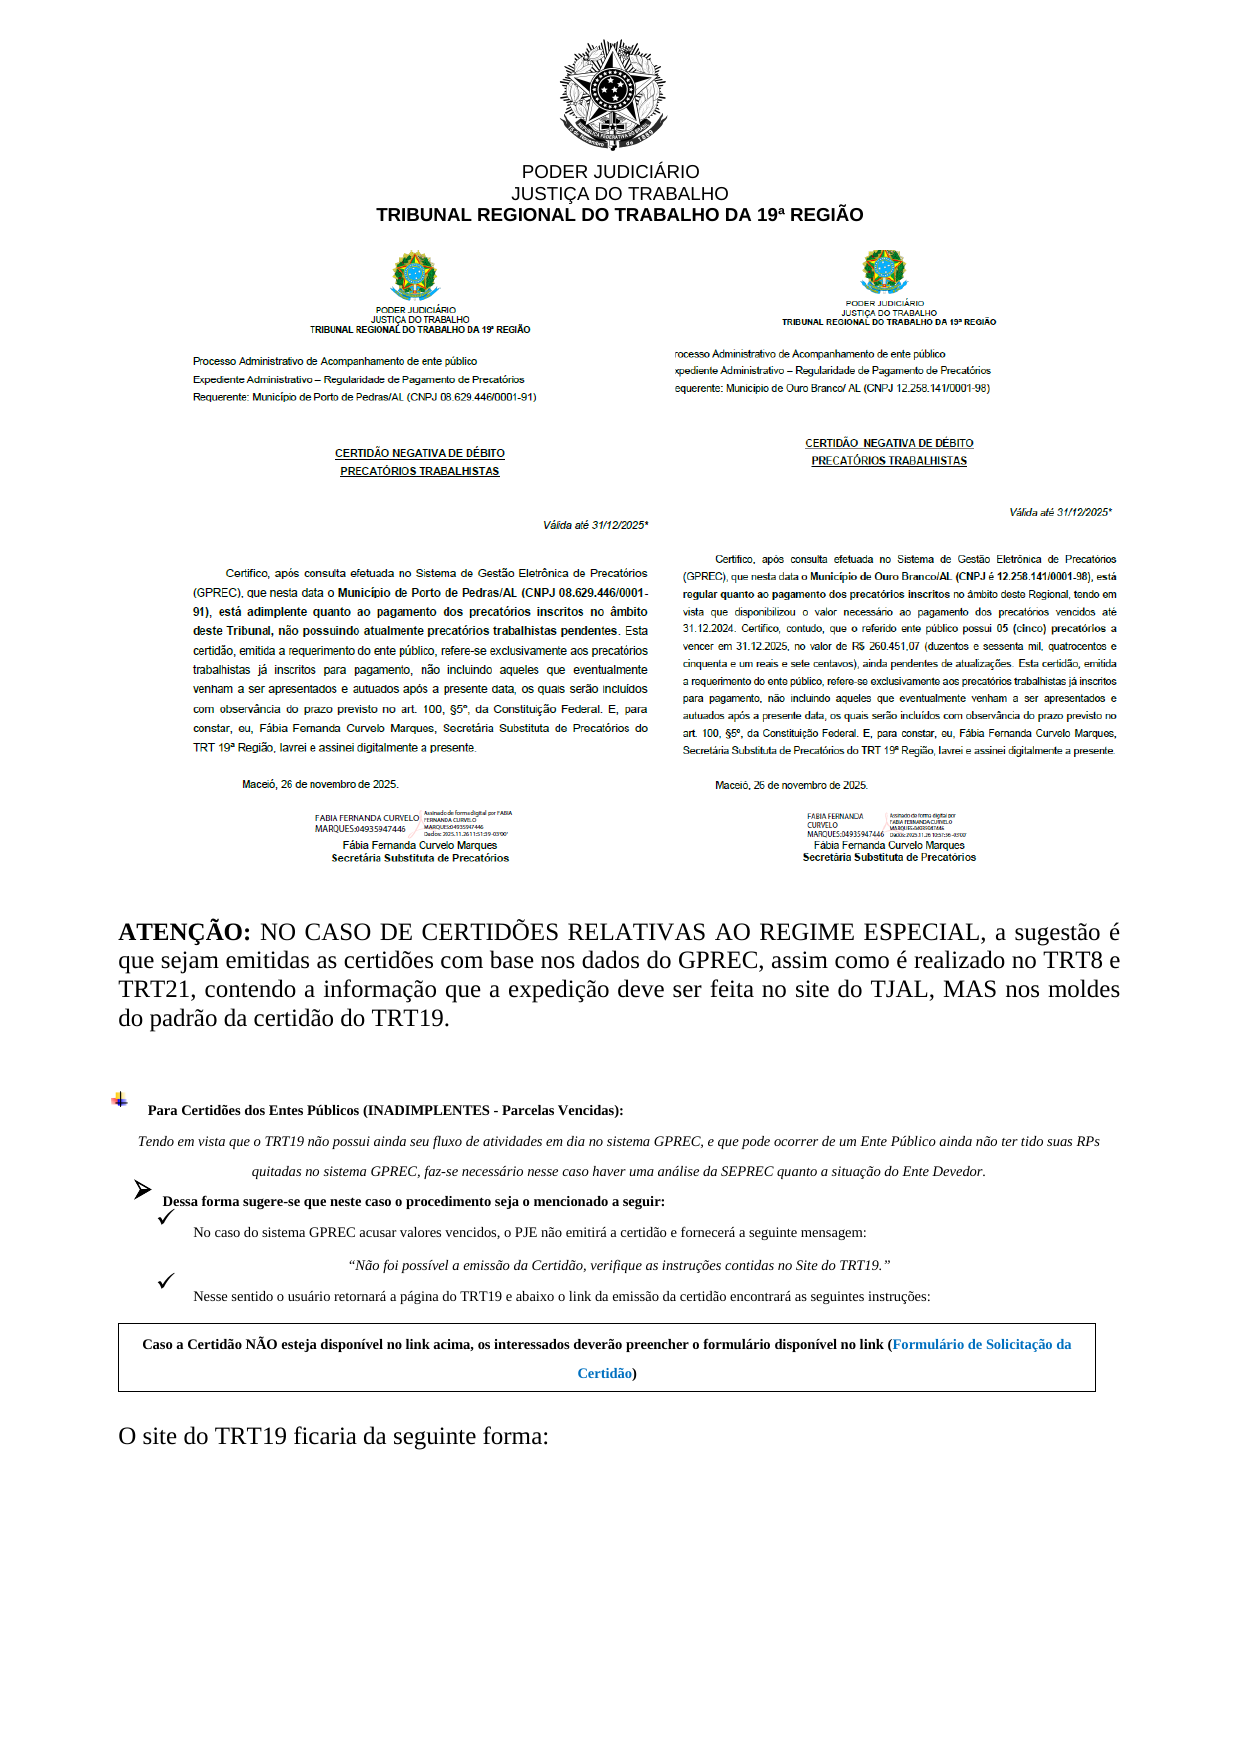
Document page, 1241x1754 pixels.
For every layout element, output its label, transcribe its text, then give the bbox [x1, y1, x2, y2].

list Tendo em vista que o TRT19 não possui ainda seu fluxo de atividades em dia no sistema GPREC, e que pode ocorrer de um Ente Público ainda não ter tido suas RPs quitadas no sistema GPREC, faz-se necessário nesse caso haver uma análise da SEPREC quanto a situação do Ente Devedor. [118, 1121, 1122, 1179]
list “Não foi possível a emissão da Certidão, verifique as instruções contidas no Site do TRT19.” [118, 1245, 1122, 1274]
text ATENÇÃO: NO CASO DE CERTIDÕES RELATIVAS AO REGIME ESPECIAL, a sugestão é que sejam emitidas as certidões com base nos dados do GPREC, assim como é realizado no TRT8 e TRT21, contendo a informação que a expedição deve ser feita no site do TJAL, MAS nos moldes do padrão da certidão do TRT19. [118, 917, 1122, 1032]
list Dessa forma sugere-se que neste caso o procedimento seja o mencionado a seguir: [133, 1181, 1122, 1210]
list No caso do sistema GPREC acusar valores vencidos, o PJE não emitirá a certidão e fornecerá a seguinte mensagem: [156, 1212, 1122, 1240]
picture [178, 247, 671, 864]
list Nesse sentido o usuário retornará a página do TRT19 e abaixo o link da emissão da certidão encontrará as seguintes instruções: [156, 1275, 1122, 1304]
list Para Certidões dos Entes Públicos (INADIMPLENTES - Parcelas Vencidas): [110, 1089, 1122, 1118]
text O site do TRT19 ficaria da seguinte forma: [118, 1421, 1122, 1449]
picture [675, 250, 1123, 864]
picture [111, 1090, 128, 1107]
picture [559, 39, 668, 151]
